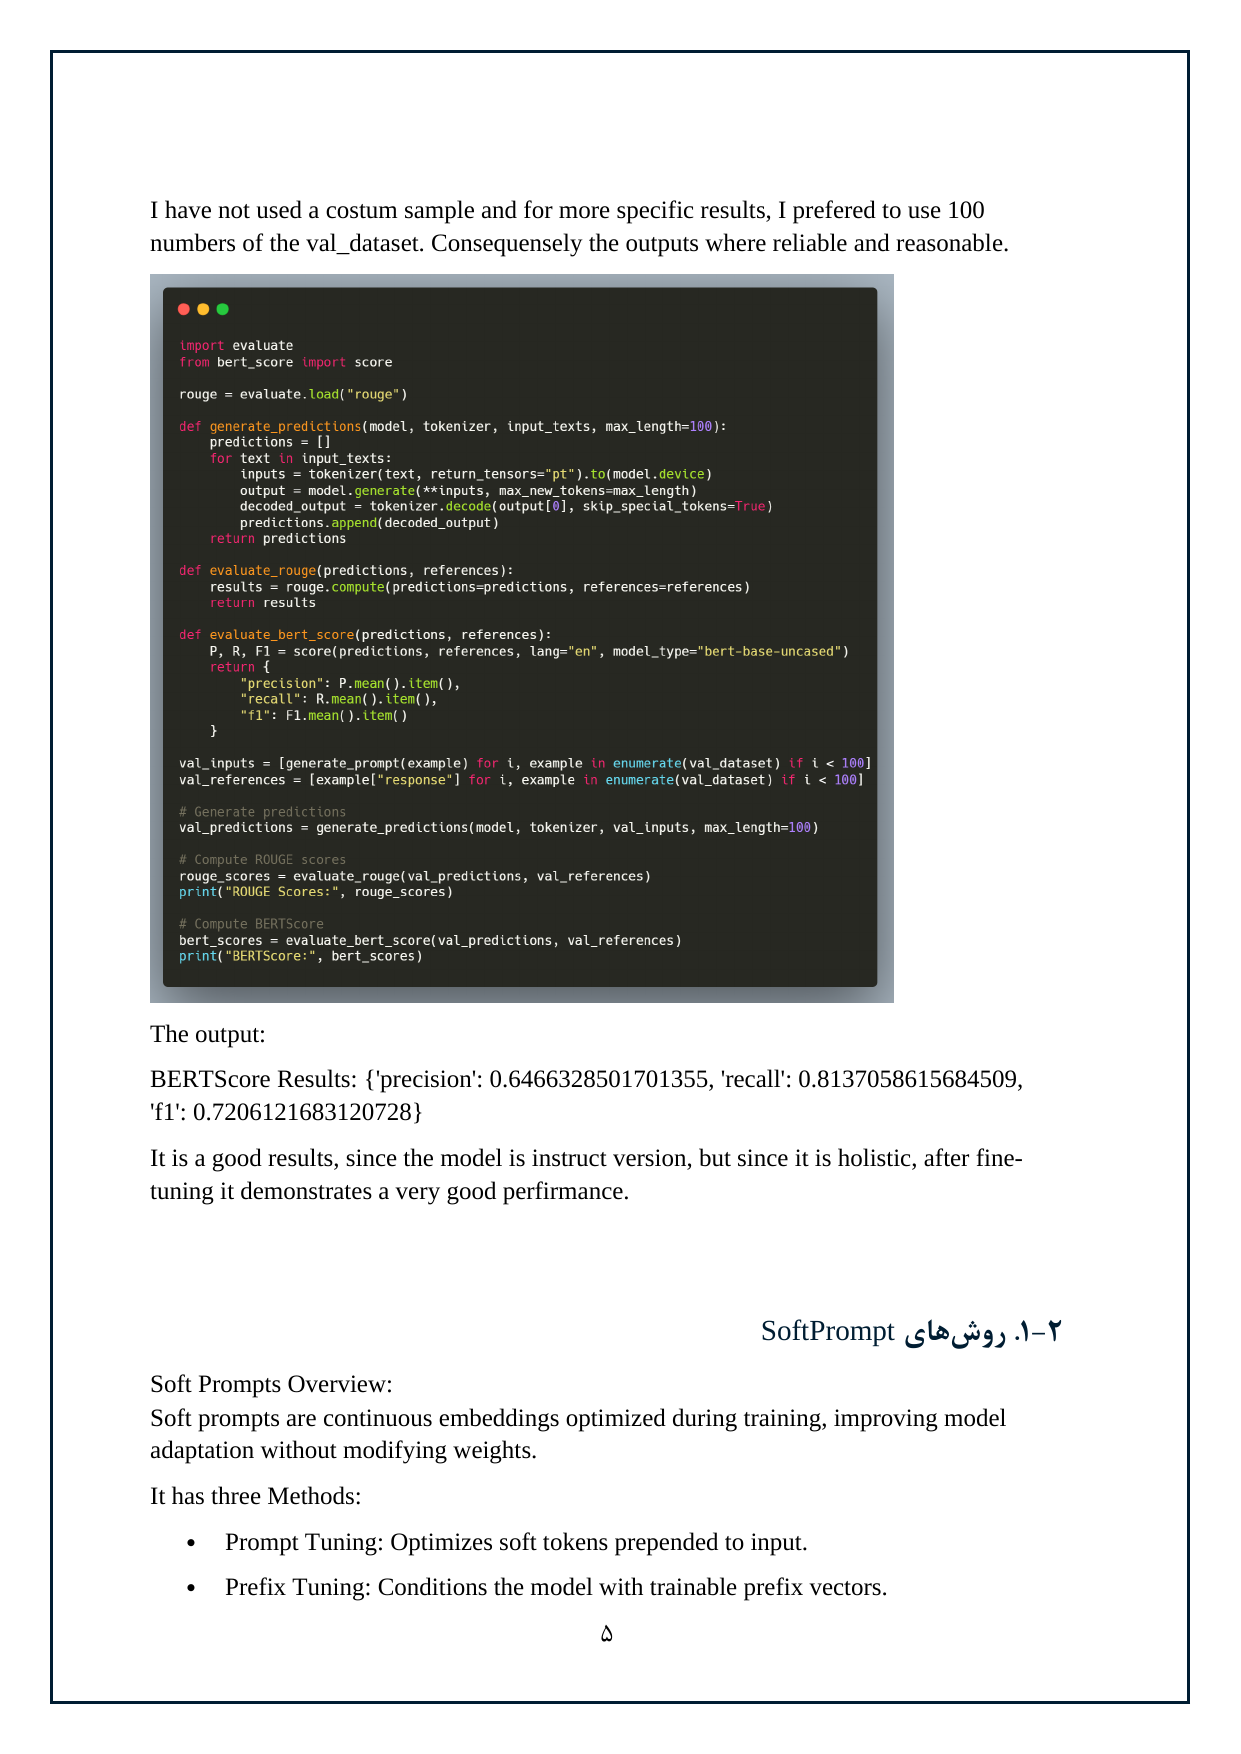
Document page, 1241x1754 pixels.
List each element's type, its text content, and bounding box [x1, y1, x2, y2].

text The output: [150, 1019, 1063, 1048]
text I have not used a costum sample and for more specific results, I prefered to use 100 numbers of the val_dataset. Consequensely the outputs where reliable and reasonable. [150, 196, 1063, 257]
text It has three Methods: [150, 1481, 1063, 1510]
text Soft Prompts Overview: Soft prompts are continuous embeddings optimized during training, improving model adaptation without modifying weights. [150, 1369, 1063, 1464]
text It is a good results, since the model is instruct version, but since it is holistic, after fine-tuning it demonstrates a very good perfirmance. [150, 1143, 1063, 1205]
list Prompt Tuning: Optimizes soft tokens prepended to input. [187, 1527, 1063, 1555]
text ۱-2. روش‌های SoftPrompt [150, 1313, 1063, 1351]
picture [150, 274, 894, 1003]
list Prefix Tuning: Conditions the model with trainable prefix vectors. [187, 1572, 1063, 1601]
text BERTScore Results: {'precision': 0.6466328501701355, 'recall': 0.8137058615684509, 'f1': 0.7206121683120728} [150, 1064, 1063, 1126]
